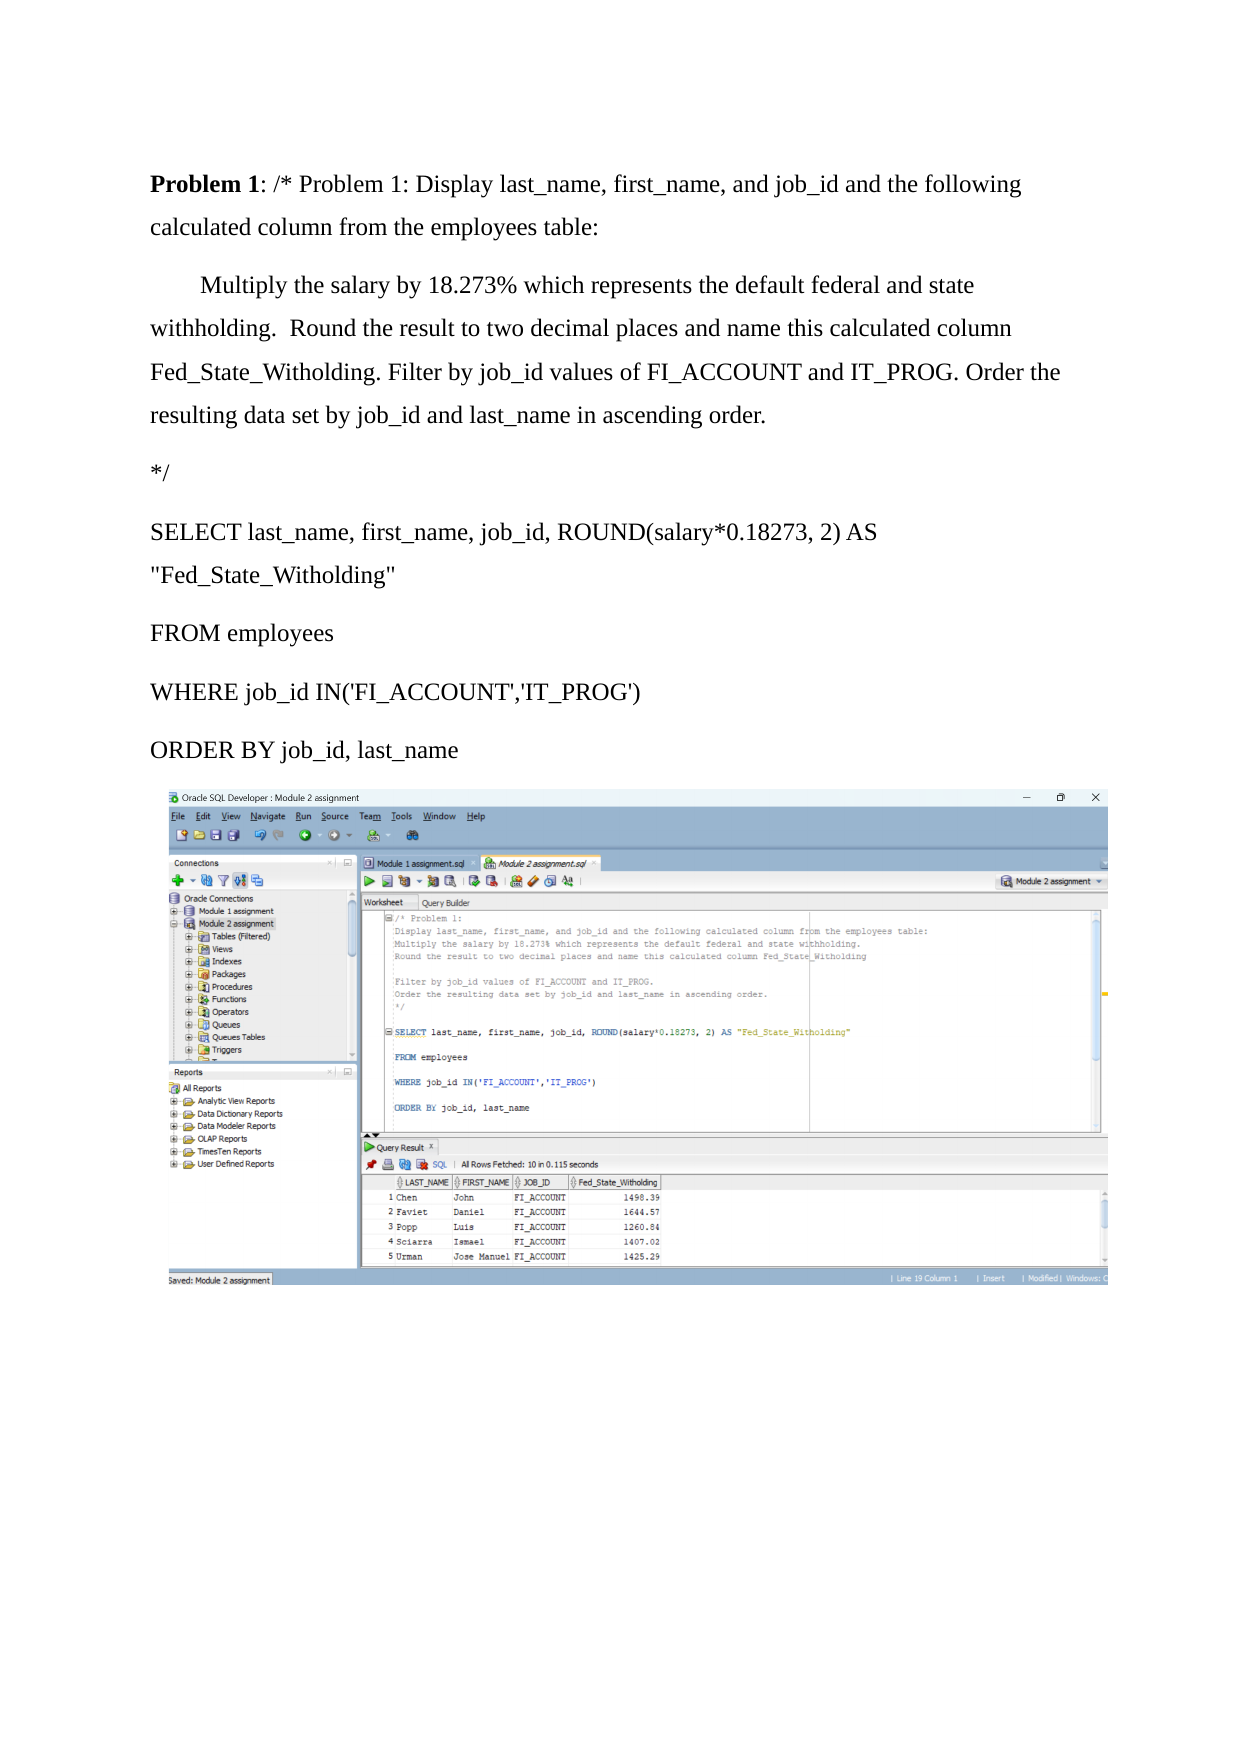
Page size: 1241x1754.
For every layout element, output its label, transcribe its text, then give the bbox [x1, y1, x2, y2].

text Problem 1: /* Problem 1: Display last_name, first_name, and job_id and the following calculated column from the employees table: [150, 164, 1090, 245]
text FROM employees [150, 614, 1090, 651]
text */ [150, 454, 1090, 491]
text Multiply the salary by 18.273% which represents the default federal and state withholding. Round the result to two decimal places and name this calculated column Fed_State_Witholding. Filter by job_id values of FI_ACCOUNT and IT_PROG. Order the resulting data set by job_id and last_name in ascending order. [150, 266, 1090, 433]
text ORDER BY job_id, last_name [150, 731, 1090, 768]
text WHERE job_id IN('FI_ACCOUNT','IT_PROG') [150, 672, 1090, 710]
text SELECT last_name, first_name, job_id, ROUND(salary*0.18273, 2) AS "Fed_State_Witholding" [150, 512, 1090, 593]
